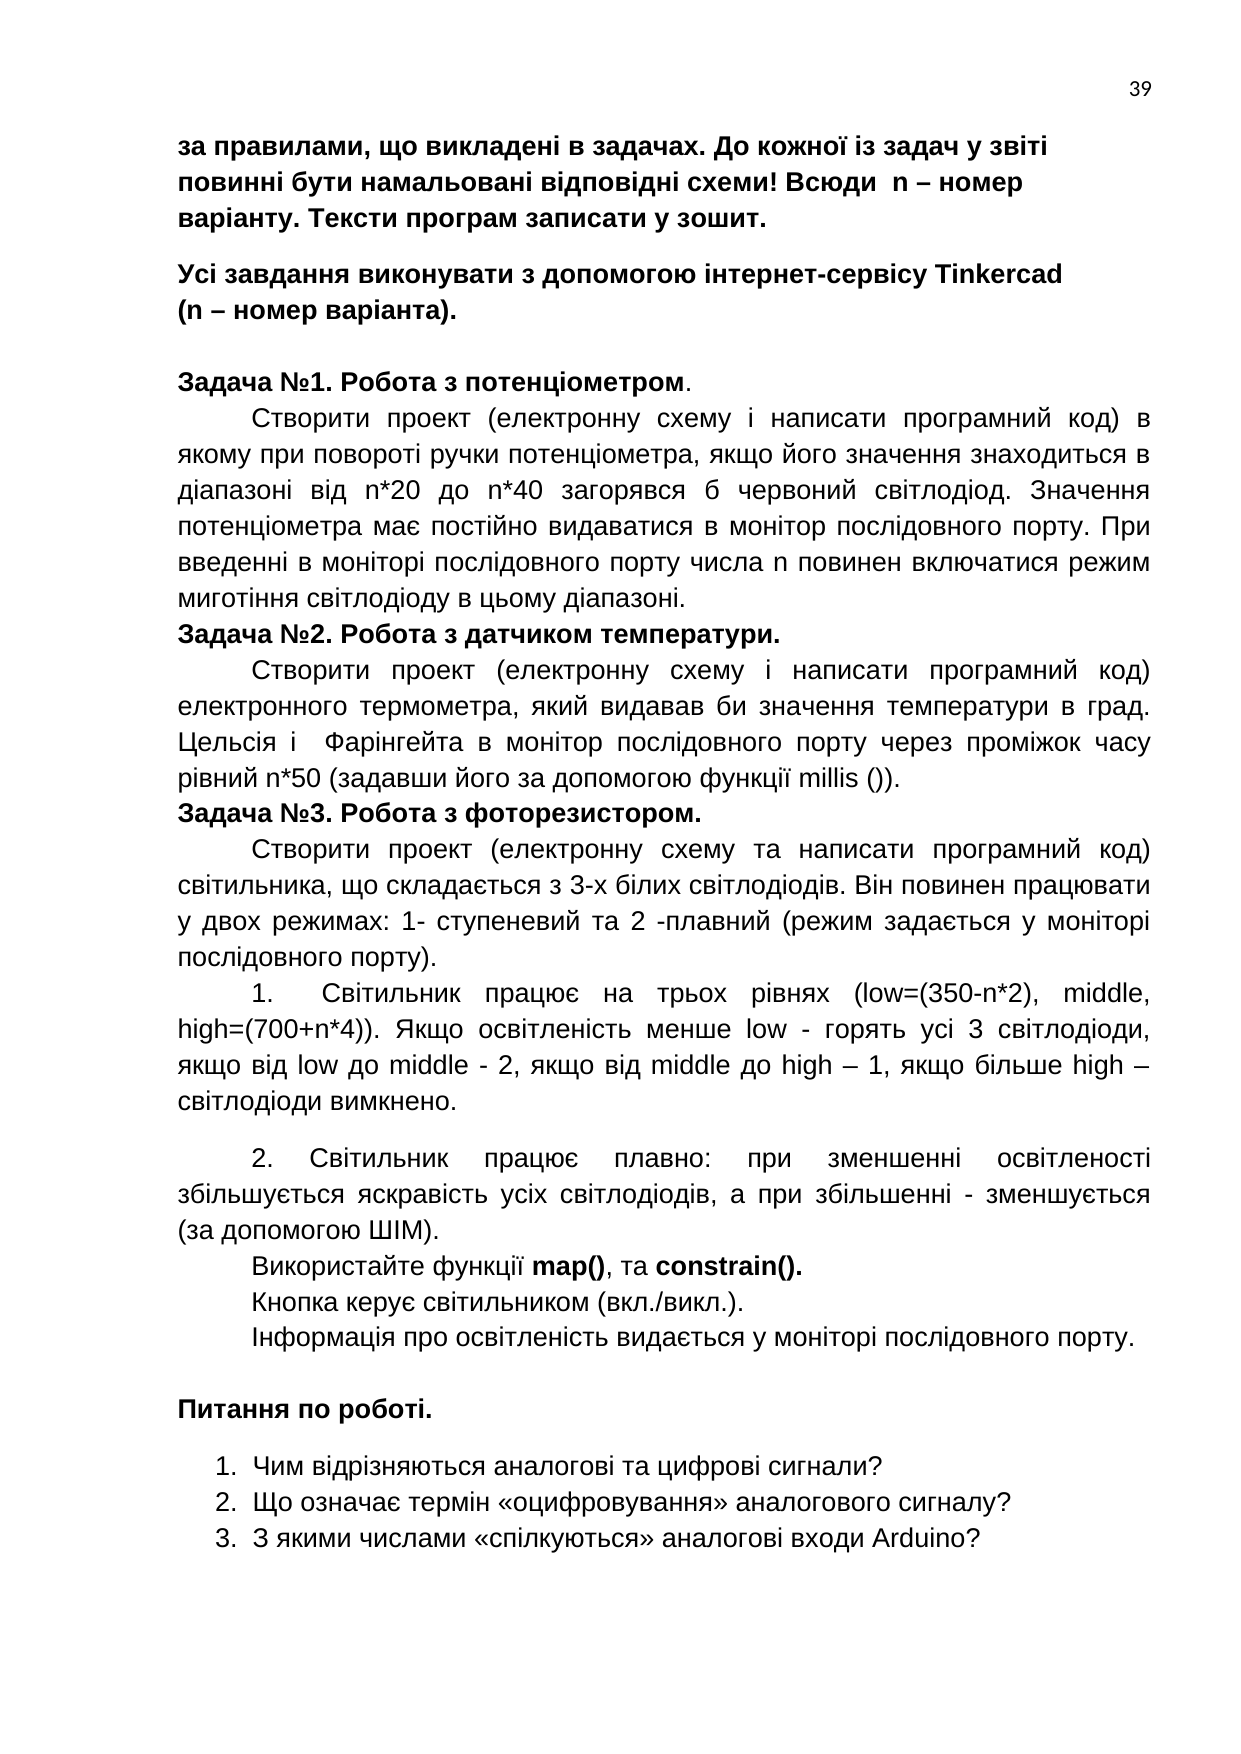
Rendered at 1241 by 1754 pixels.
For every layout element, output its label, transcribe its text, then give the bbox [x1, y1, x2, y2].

text 1. Світильник працює на трьох рівнях (low=(350-n*2), middle, high=(700+n*4)). Якщо освітленість менше low - горять усі 3 світлодіоди, якщо від low до middle - 2, якщо від middle до high – 1, якщо більше high – світлодіоди вимкнено. [177, 977, 1152, 1116]
text Створити проект (електронну схему і написати програмний код) в якому при повороті ручки потенціометра, якщо його значення знаходиться в діапазоні від n*20 до n*40 загорявся б червоний світлодіод. Значення потенціометра має постійно видаватися в монітор послідовного порту. При введенні в моніторі послідовного порту числа n повинен включатися режим миготіння світлодіоду в цьому діапазоні. [177, 402, 1152, 613]
list Що означає термін «оцифровування» аналогового сигналу? [215, 1486, 1152, 1517]
text Задача №1. Робота з потенціометром. [177, 366, 1152, 397]
text Задача №3. Робота з фоторезистором. [177, 797, 1152, 829]
text (n – номер варіанта). [177, 294, 1152, 326]
list Чим відрізняються аналогові та цифрові сигнали? [215, 1450, 1152, 1481]
text Усі завдання виконувати з допомогою інтернет-сервісу Tinkercad [177, 258, 1152, 290]
text Інформація про освітленість видається у моніторі послідовного порту. [177, 1321, 1152, 1353]
text Питання по роботі. [177, 1393, 1152, 1424]
text Використайте функції map(), та constrain(). [177, 1249, 1152, 1281]
text Кнопка керує світильником (вкл./викл.). [177, 1286, 1152, 1317]
text 2. Світильник працює плавно: при зменшенні освітленості збільшується яскравість усіх світлодіодів, а при збільшенні - зменшується (за допомогою ШІМ). [177, 1142, 1152, 1245]
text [177, 130, 1152, 233]
text Створити проект (електронну схему і написати програмний код) електронного термометра, який видавав би значення температури в град. Цельсія і Фарінгейта в монітор послідовного порту через проміжок часу рівний n*50 (задавши його за допомогою функції millis ()). [177, 654, 1152, 793]
text Створити проект (електронну схему та написати програмний код) світильника, що складається з 3-х білих світлодіодів. Він повинен працювати у двох режимах: 1- ступеневий та 2 -плавний (режим задається у моніторі послідовного порту). [177, 833, 1152, 972]
list З якими числами «спілкуються» аналогові входи Arduino? [215, 1522, 1152, 1553]
text Задача №2. Робота з датчиком температури. [177, 618, 1152, 649]
